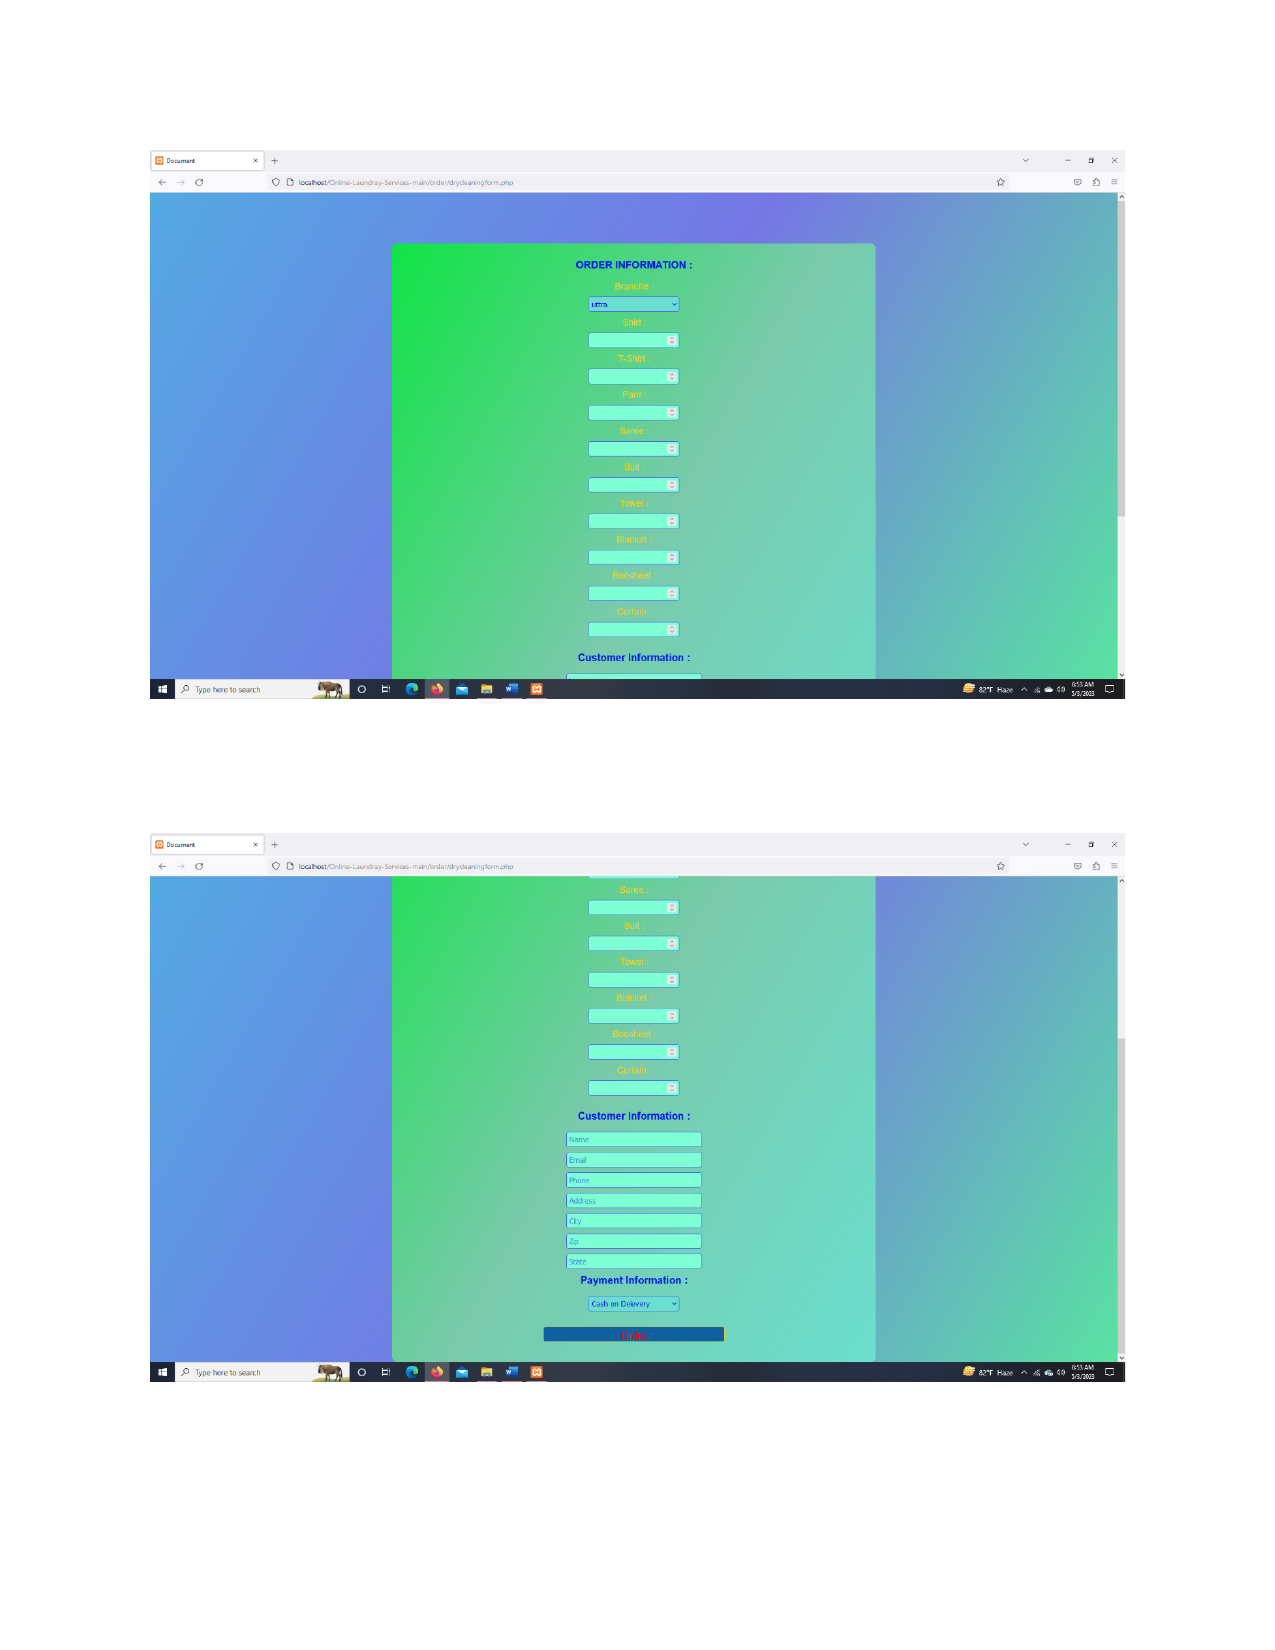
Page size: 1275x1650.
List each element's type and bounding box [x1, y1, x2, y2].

picture [150, 150, 1125, 699]
picture [150, 833, 1125, 1382]
